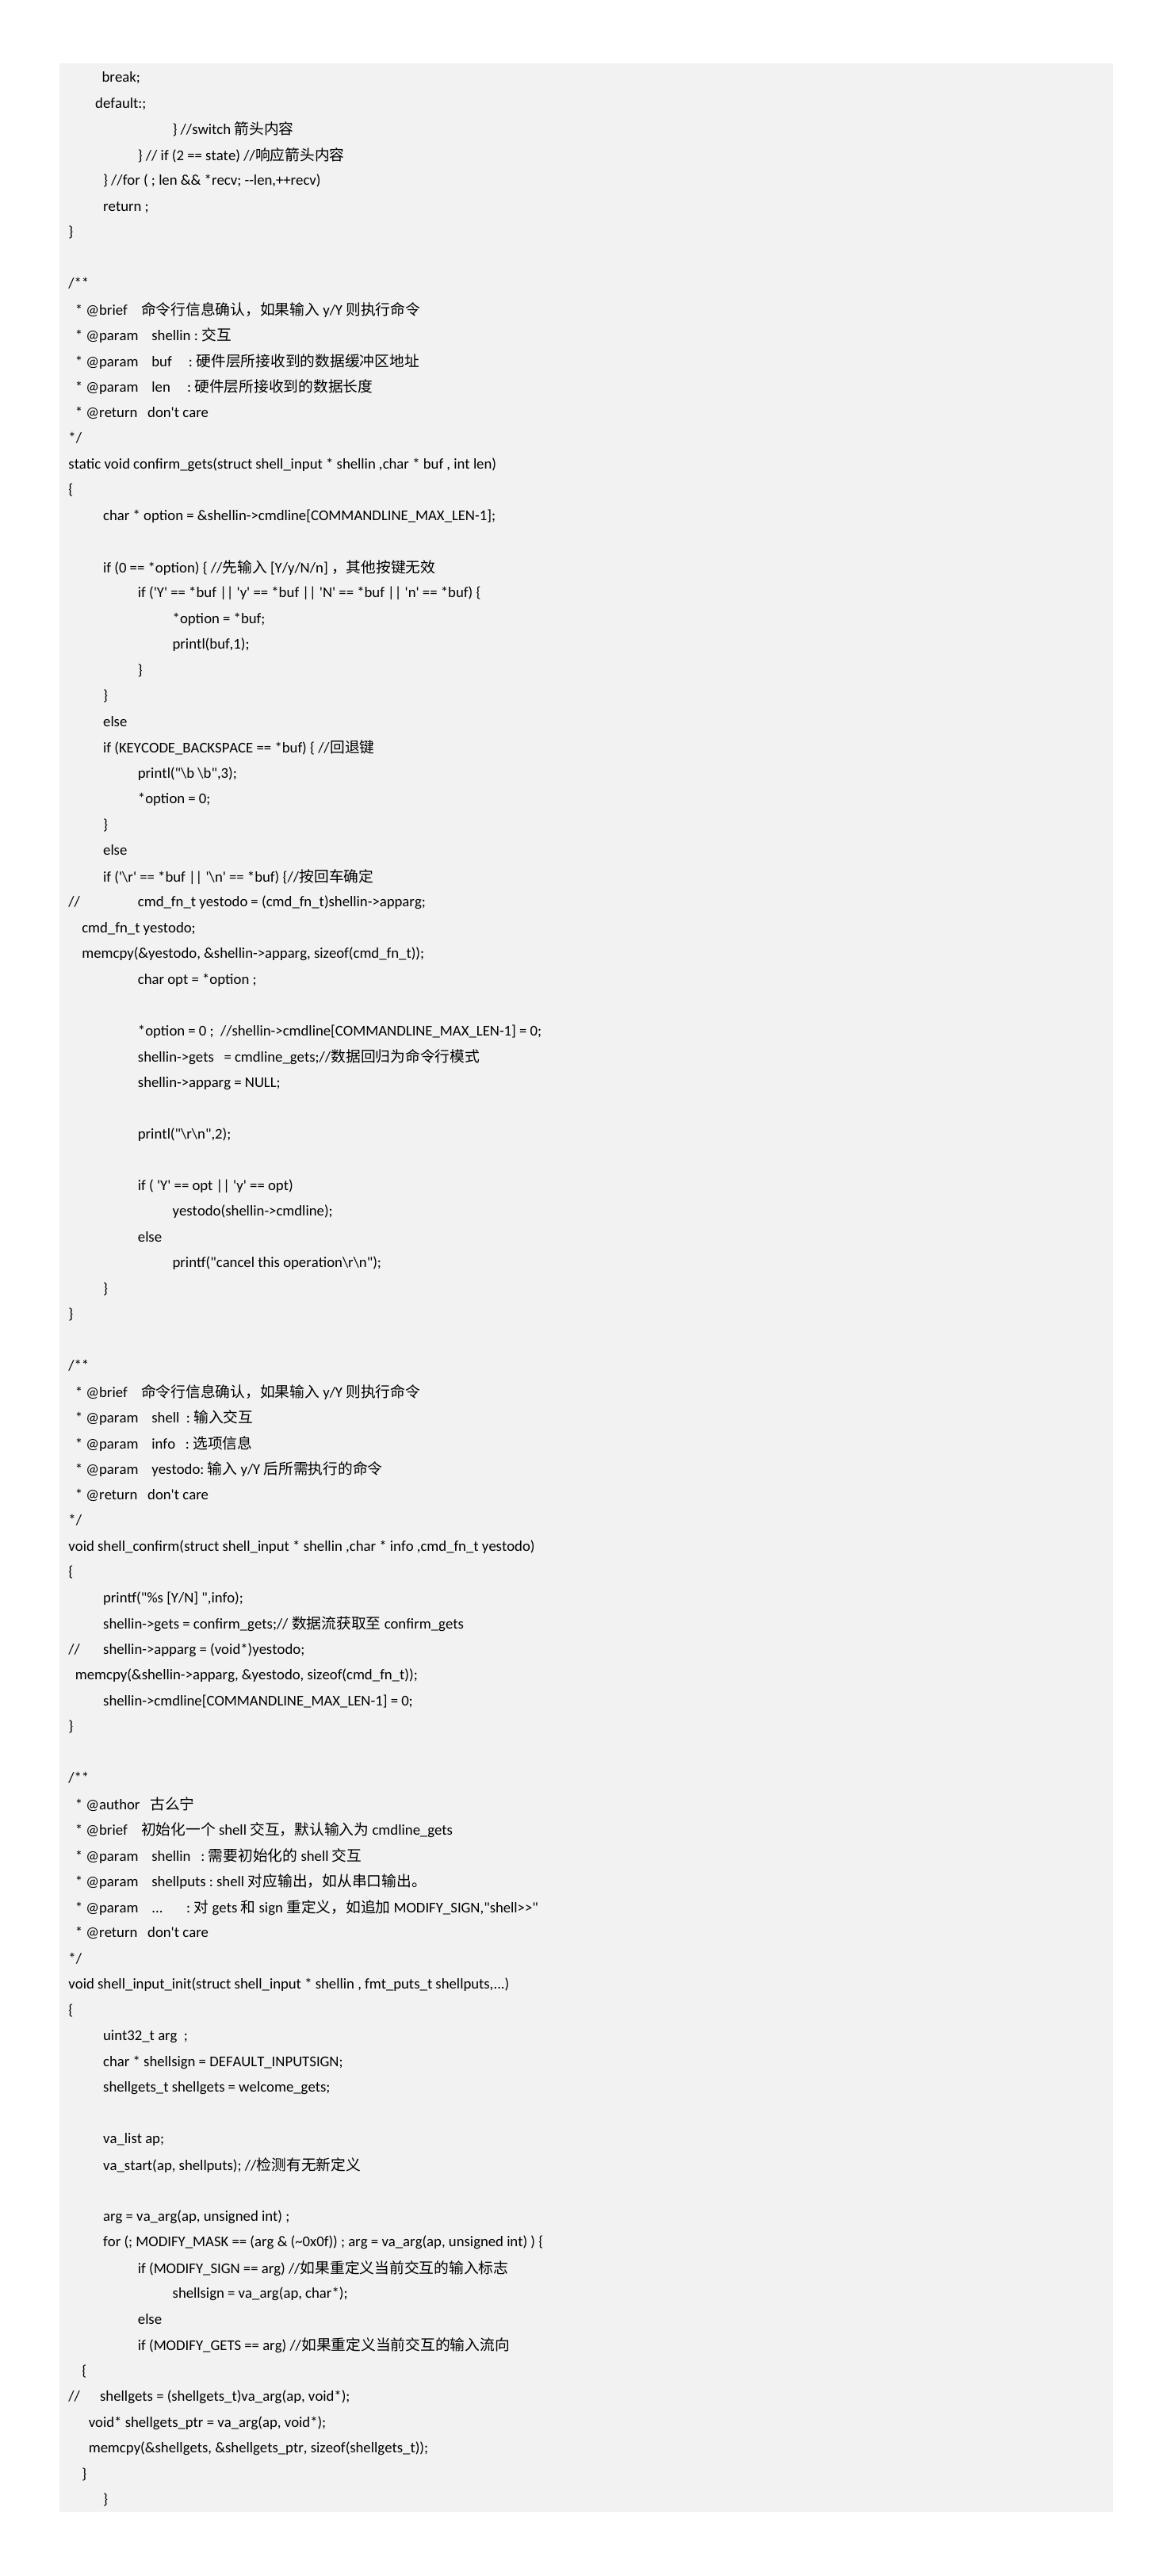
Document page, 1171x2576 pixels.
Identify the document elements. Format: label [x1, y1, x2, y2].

table_header [59, 63, 1113, 2512]
